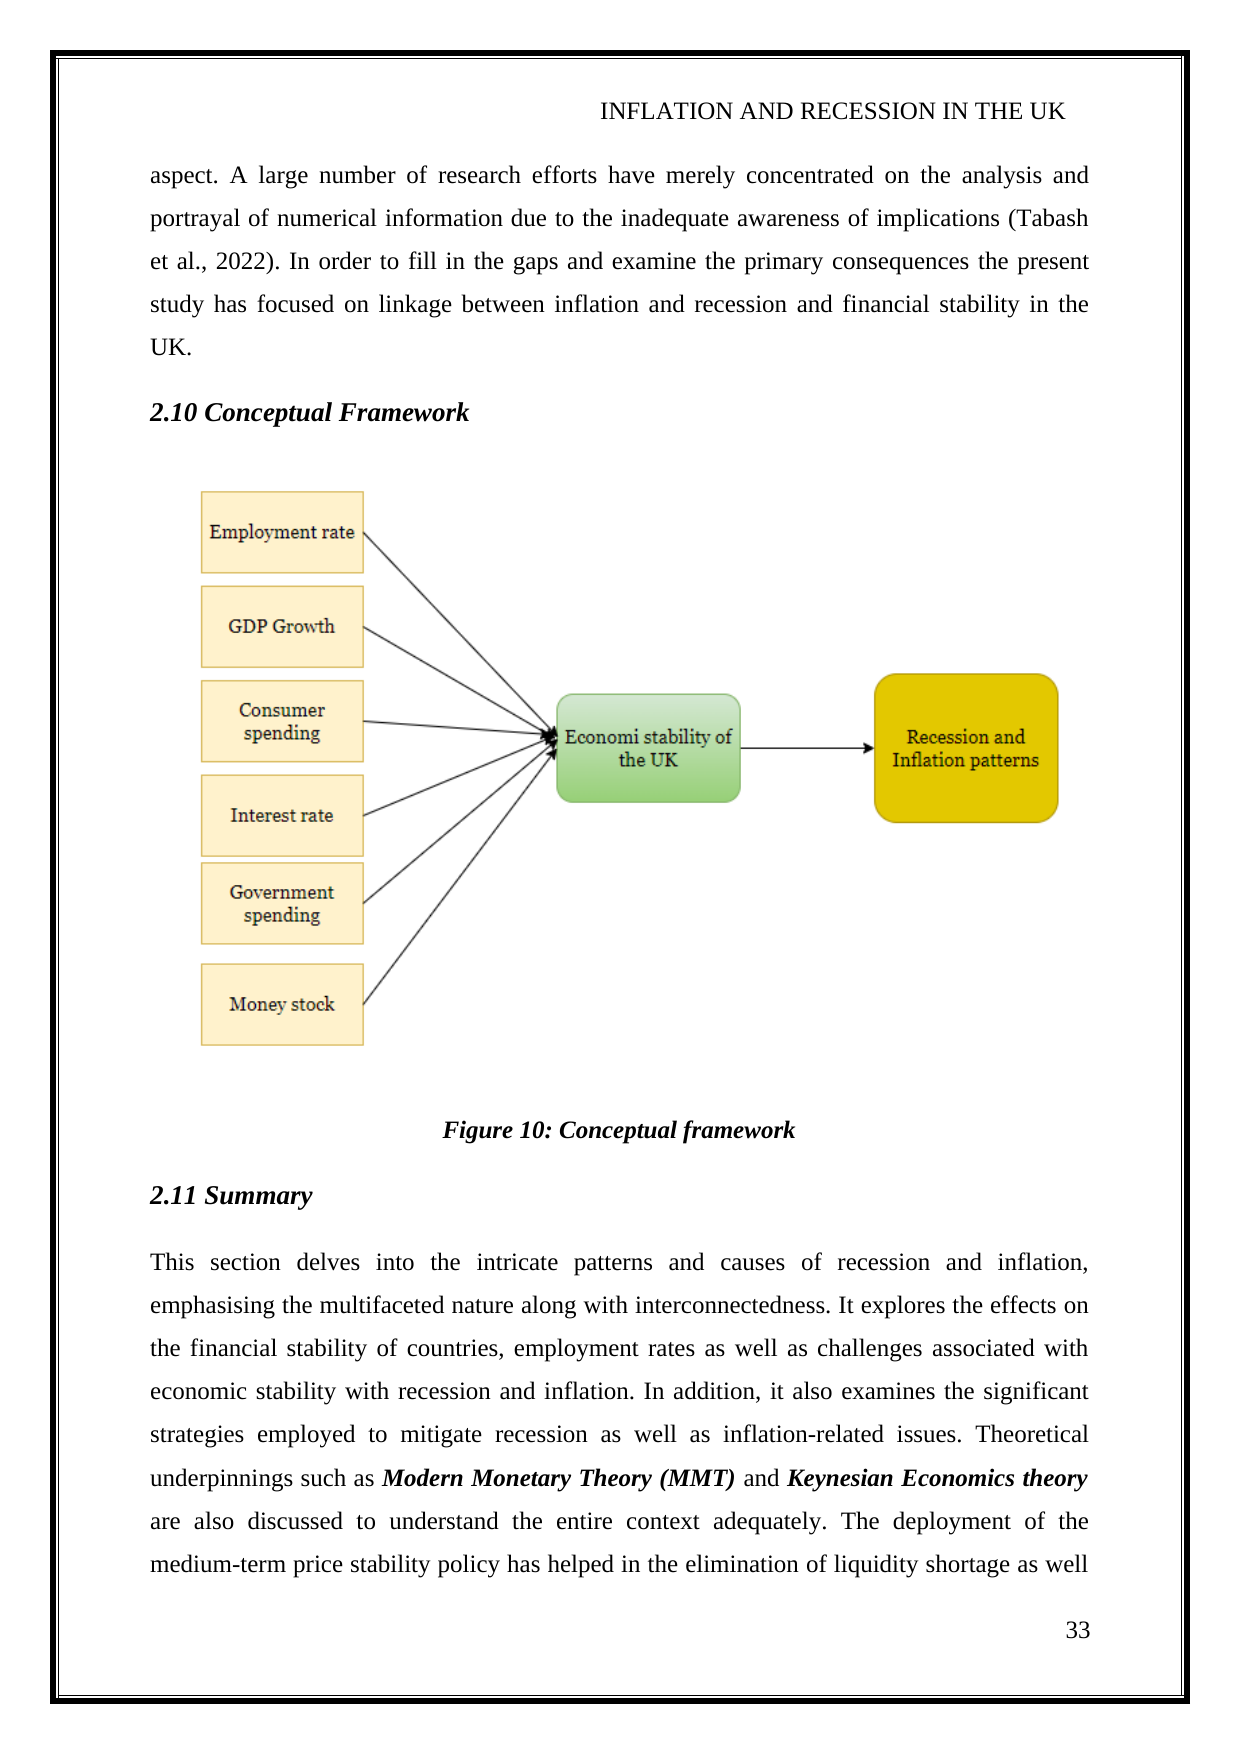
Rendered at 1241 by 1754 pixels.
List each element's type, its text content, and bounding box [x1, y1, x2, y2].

subtitle Figure 10: Conceptual framework [150, 1116, 1090, 1144]
subtitle 2.10 Conceptual Framework [150, 396, 1090, 427]
picture [150, 463, 1091, 1081]
subtitle 2.11 Summary [150, 1179, 1090, 1211]
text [150, 160, 1090, 361]
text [150, 1247, 1090, 1578]
